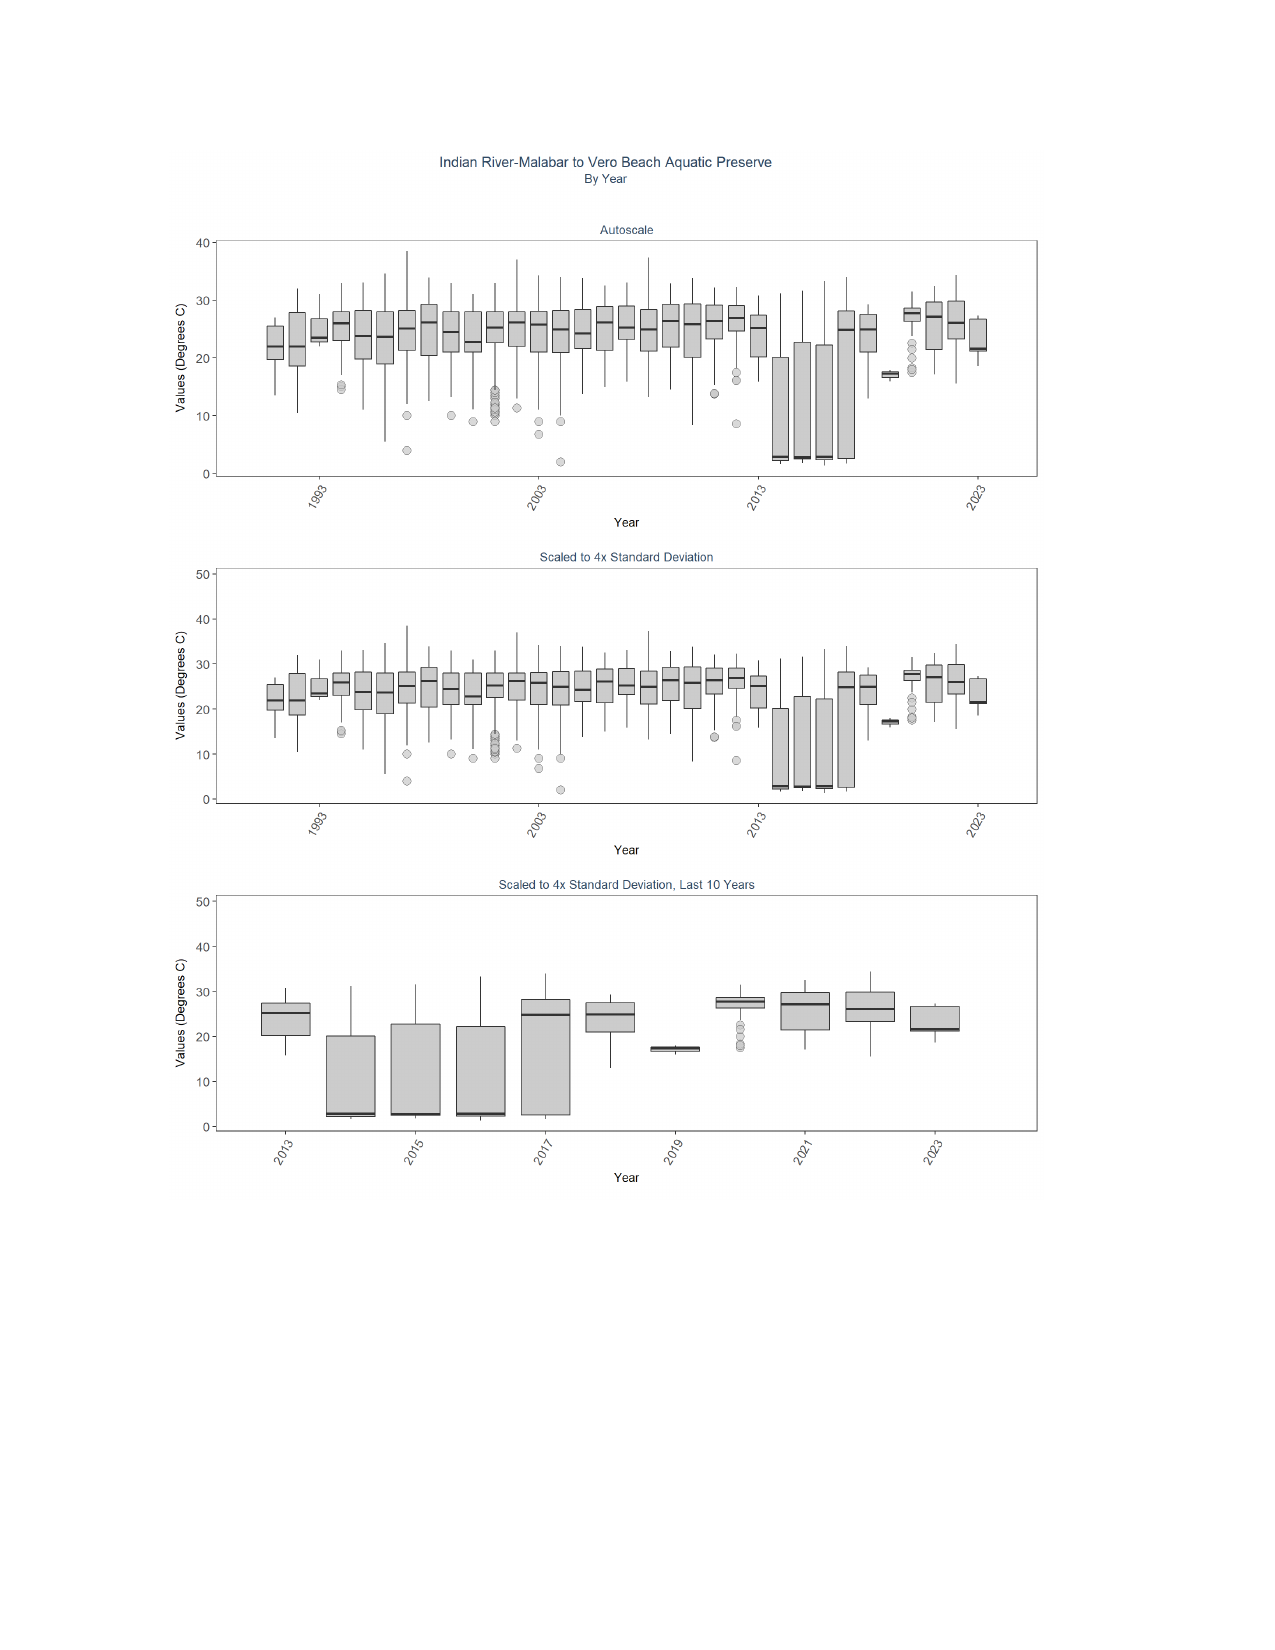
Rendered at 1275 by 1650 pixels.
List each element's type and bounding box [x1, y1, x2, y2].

picture [168, 150, 1044, 1200]
